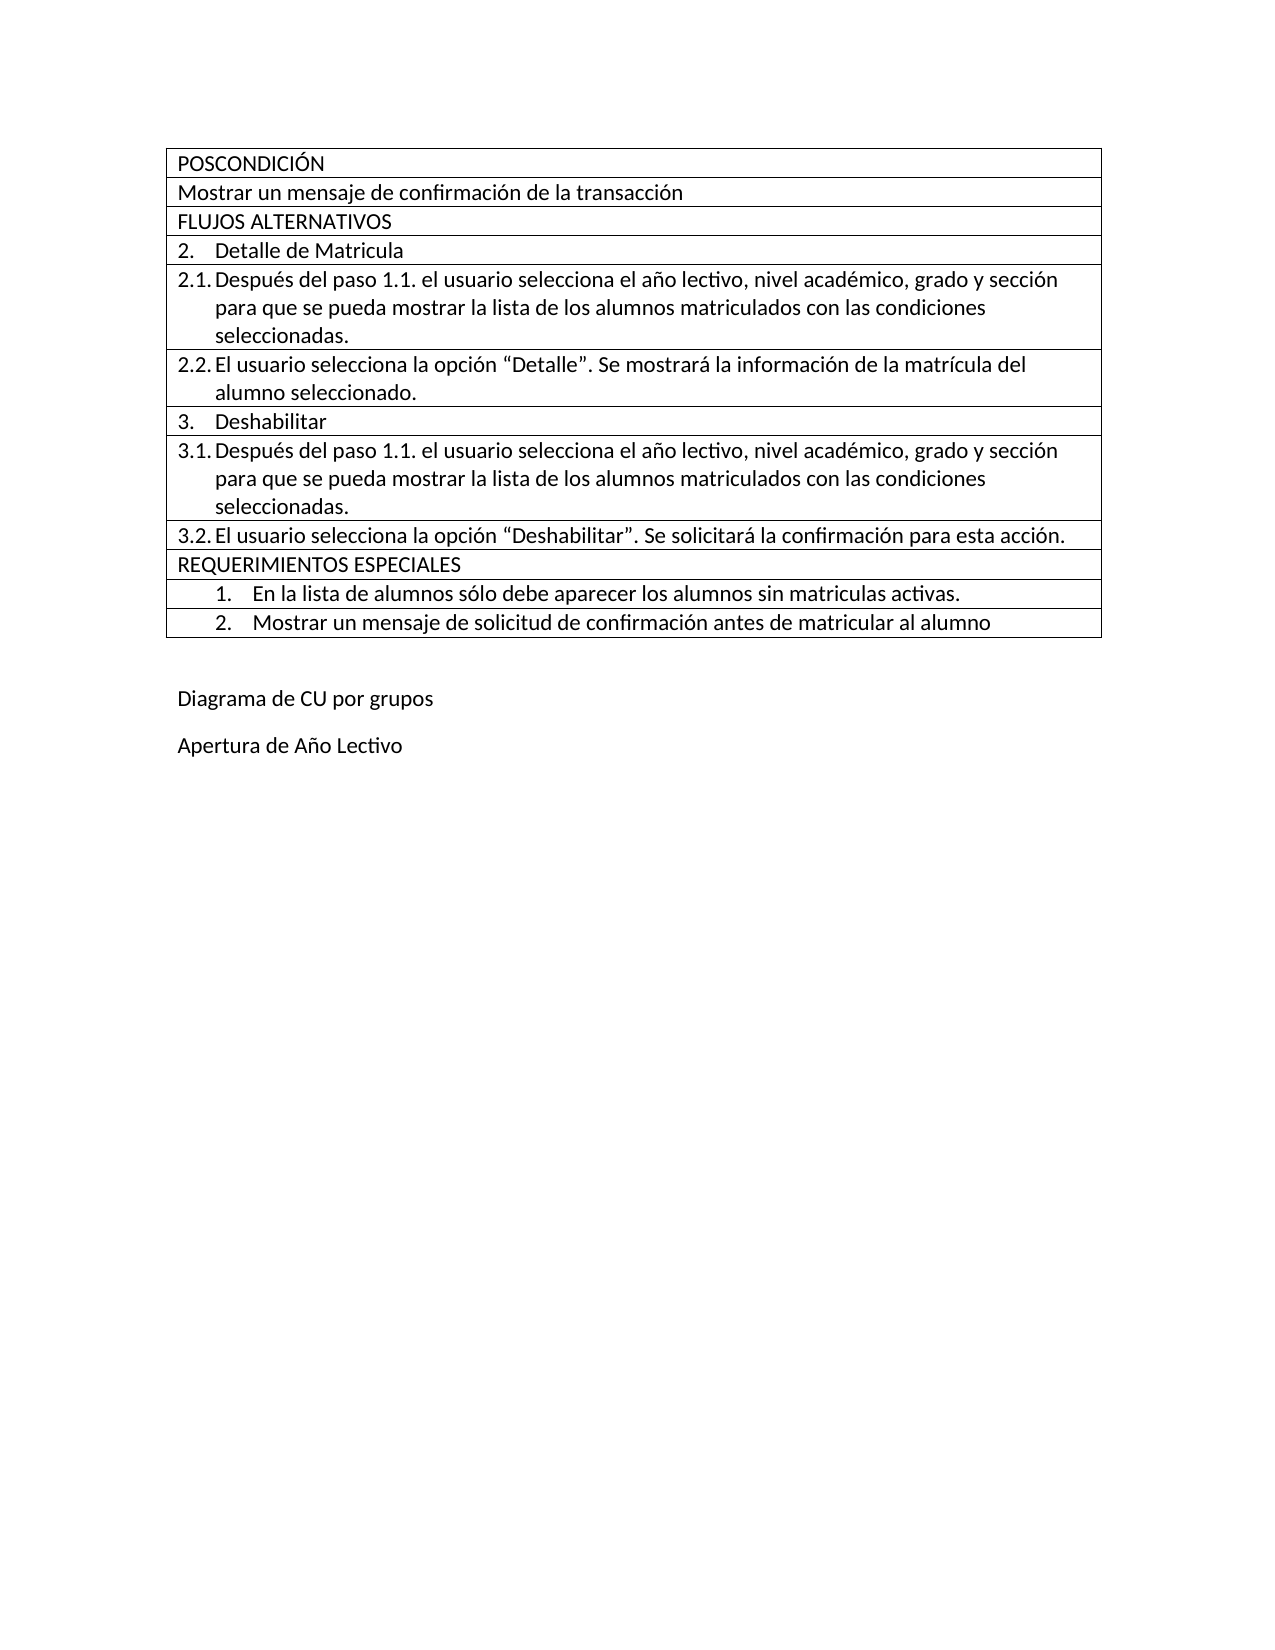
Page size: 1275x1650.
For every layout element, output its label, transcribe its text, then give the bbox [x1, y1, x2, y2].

table_cell Después del paso 1.1. el usuario selecciona el año lectivo, nivel académico, grado y sección para que se pueda mostrar la lista de los alumnos matriculados con las condiciones seleccionadas. [167, 436, 1101, 520]
table_cell En la lista de alumnos sólo debe aparecer los alumnos sin matriculas activas. [167, 580, 1101, 607]
table_cell El usuario selecciona la opción “Detalle”. Se mostrará la información de la matrícula del alumno seleccionado. [167, 350, 1101, 406]
table_cell POSCONDICIÓN [167, 149, 1101, 177]
table_cell Deshabilitar [167, 407, 1101, 435]
table_cell FLUJOS ALTERNATIVOS [167, 207, 1101, 235]
text Apertura de Año Lectivo [177, 731, 1098, 759]
table_cell El usuario selecciona la opción “Deshabilitar”. Se solicitará la confirmación para esta acción. [167, 521, 1101, 549]
table_cell REQUERIMIENTOS ESPECIALES [167, 550, 1101, 578]
table_cell Mostrar un mensaje de solicitud de confirmación antes de matricular al alumno [167, 609, 1101, 637]
table_cell Detalle de Matricula [167, 236, 1101, 264]
text Diagrama de CU por grupos [177, 684, 1098, 712]
table_cell Después del paso 1.1. el usuario selecciona el año lectivo, nivel académico, grado y sección para que se pueda mostrar la lista de los alumnos matriculados con las condiciones seleccionadas. [167, 265, 1101, 349]
table_cell Mostrar un mensaje de confirmación de la transacción [167, 178, 1101, 206]
